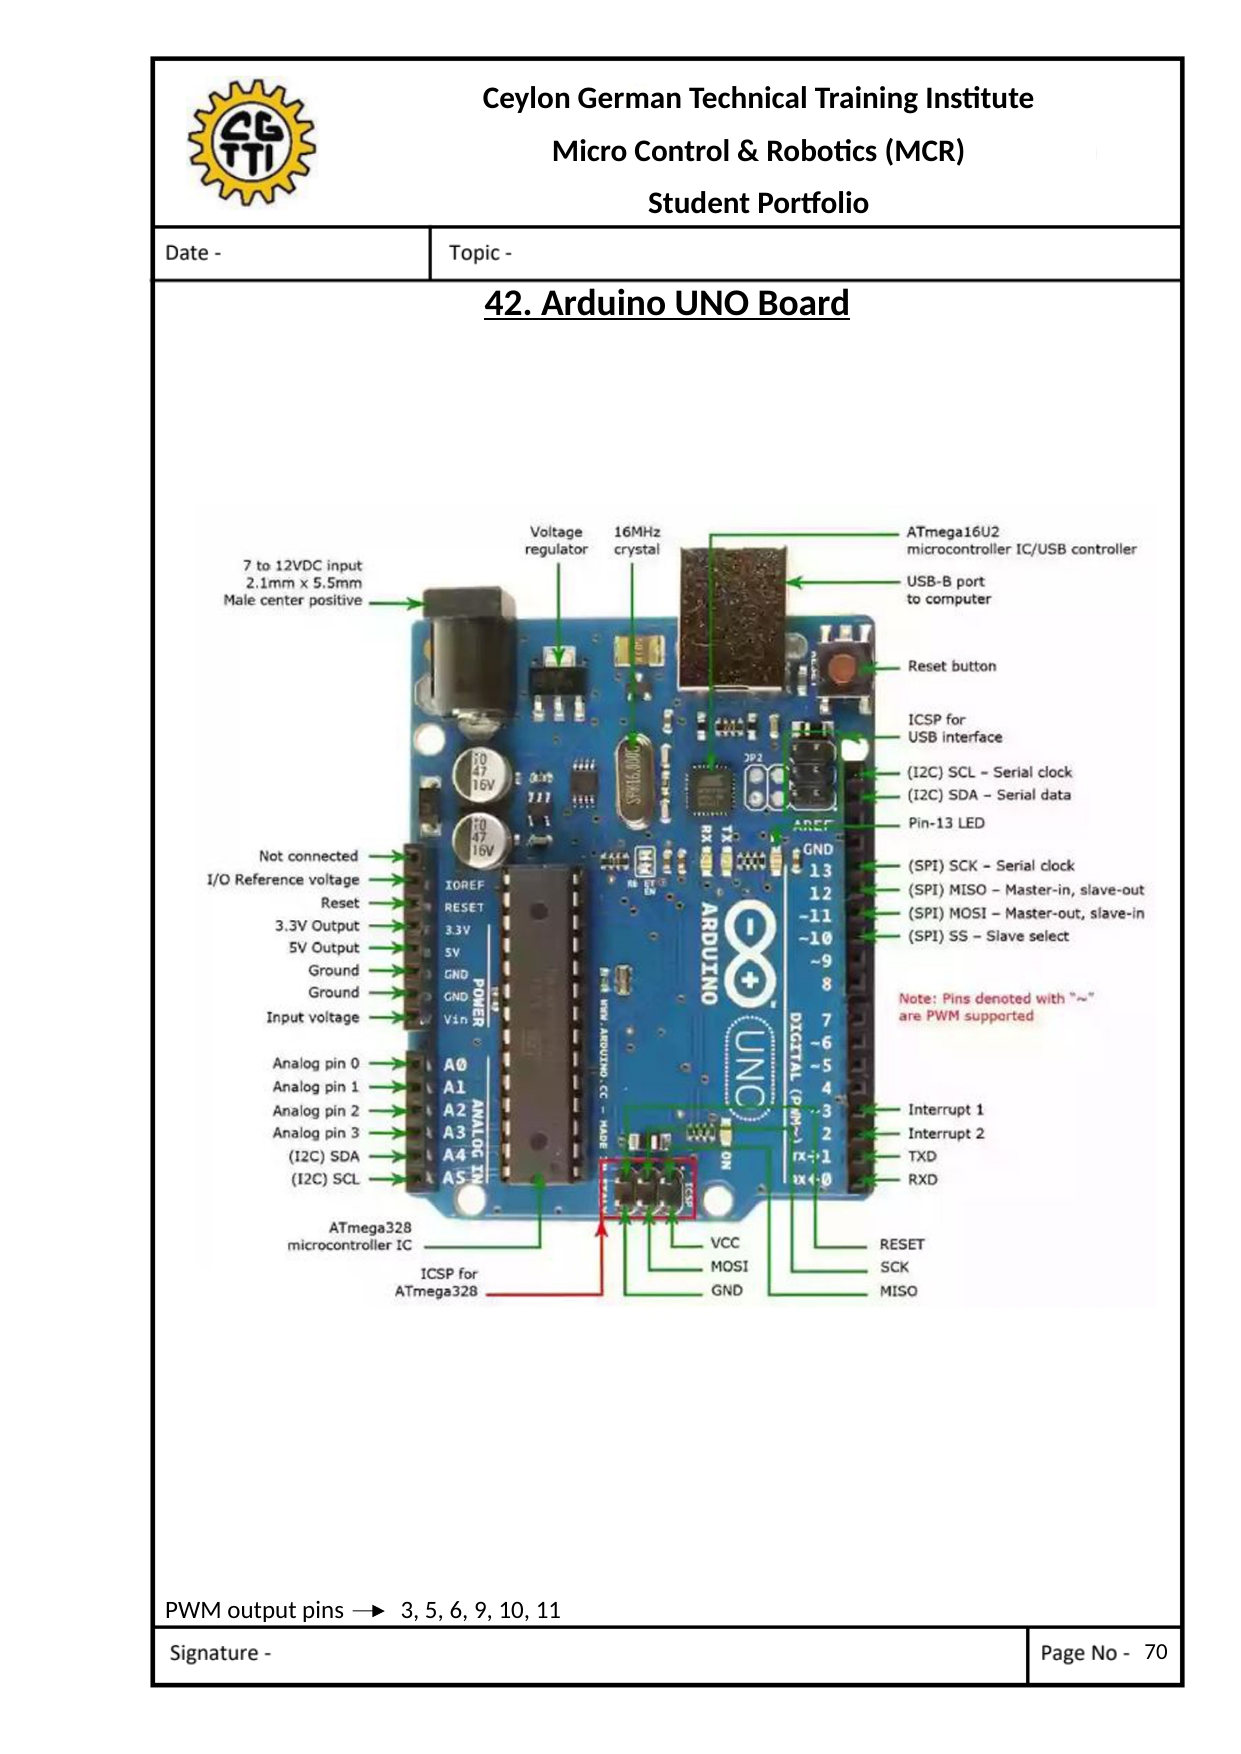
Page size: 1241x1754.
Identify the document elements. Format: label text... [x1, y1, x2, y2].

picture [0, 0, 1241, 1753]
text PWM output pins 3, 5, 6, 9, 10, 11 [165, 1594, 1170, 1624]
subtitle 42. Arduino UNO Board [165, 279, 1170, 324]
